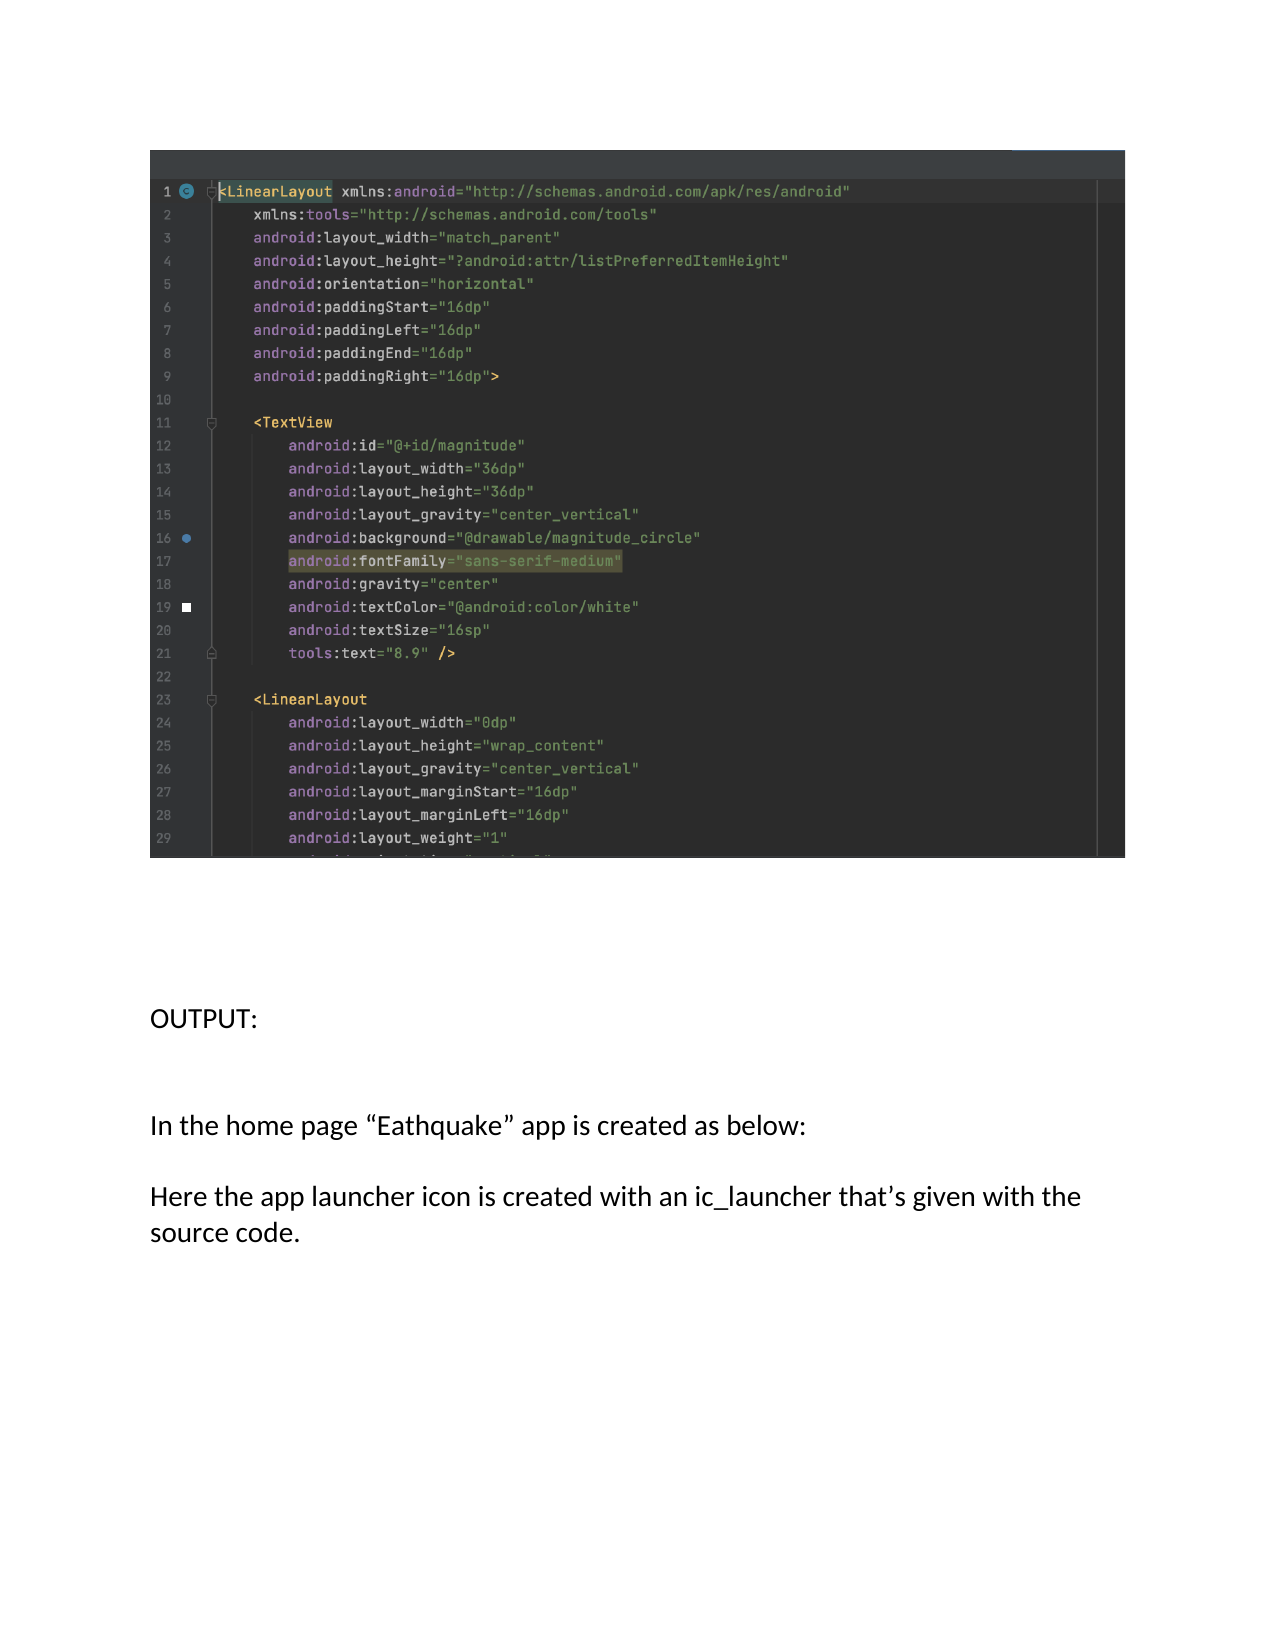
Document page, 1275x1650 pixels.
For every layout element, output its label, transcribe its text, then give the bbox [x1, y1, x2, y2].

picture [150, 150, 1125, 858]
text In the home page “Eathquake” app is created as below: [150, 1107, 1125, 1142]
text Here the app launcher icon is created with an ic_launcher that’s given with the source code. [150, 1178, 1125, 1249]
text OUTPUT: [150, 1000, 1125, 1036]
